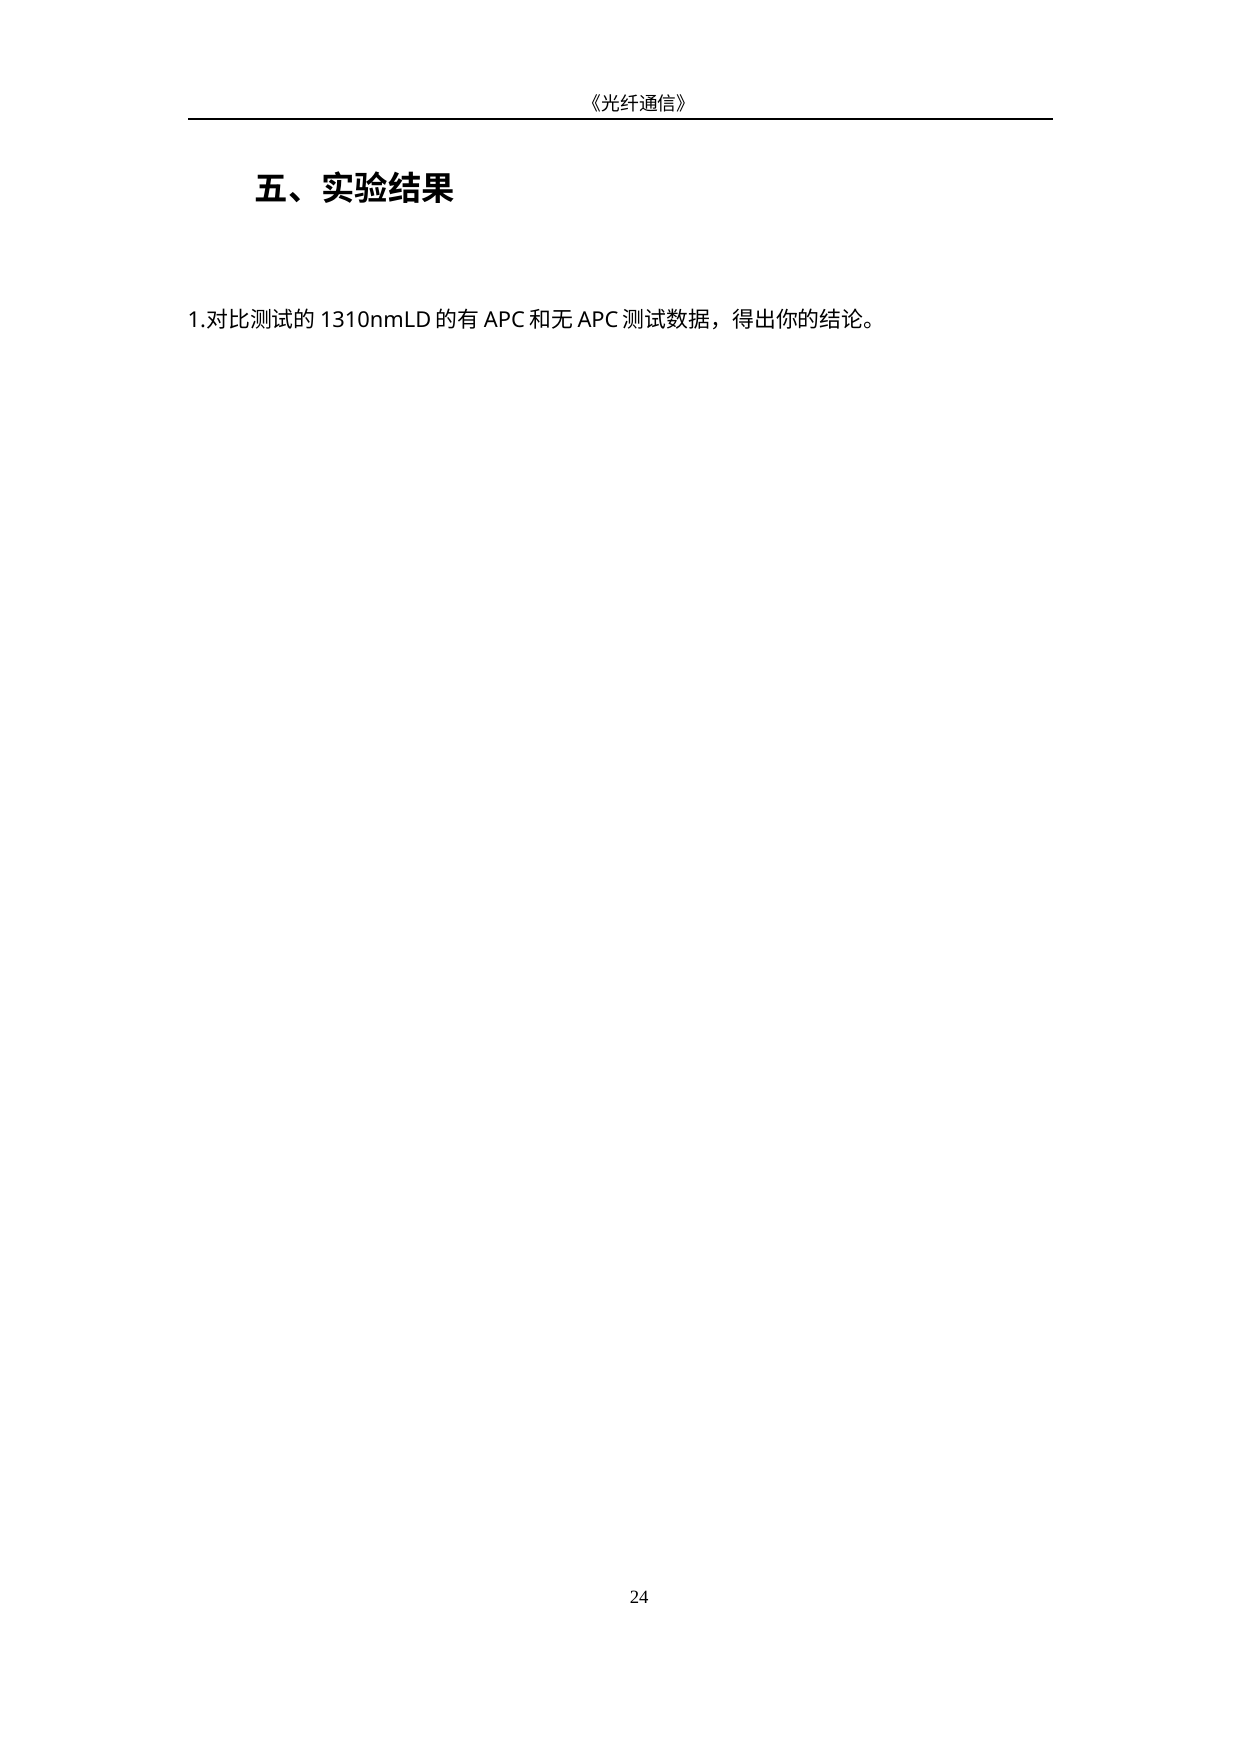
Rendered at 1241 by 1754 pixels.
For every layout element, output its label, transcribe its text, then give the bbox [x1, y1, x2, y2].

subtitle 五、实验结果 [187, 153, 1053, 218]
text 1.对比测试的1310nmLD的有APC和无APC测试数据，得出你的结论。 [187, 302, 1053, 335]
